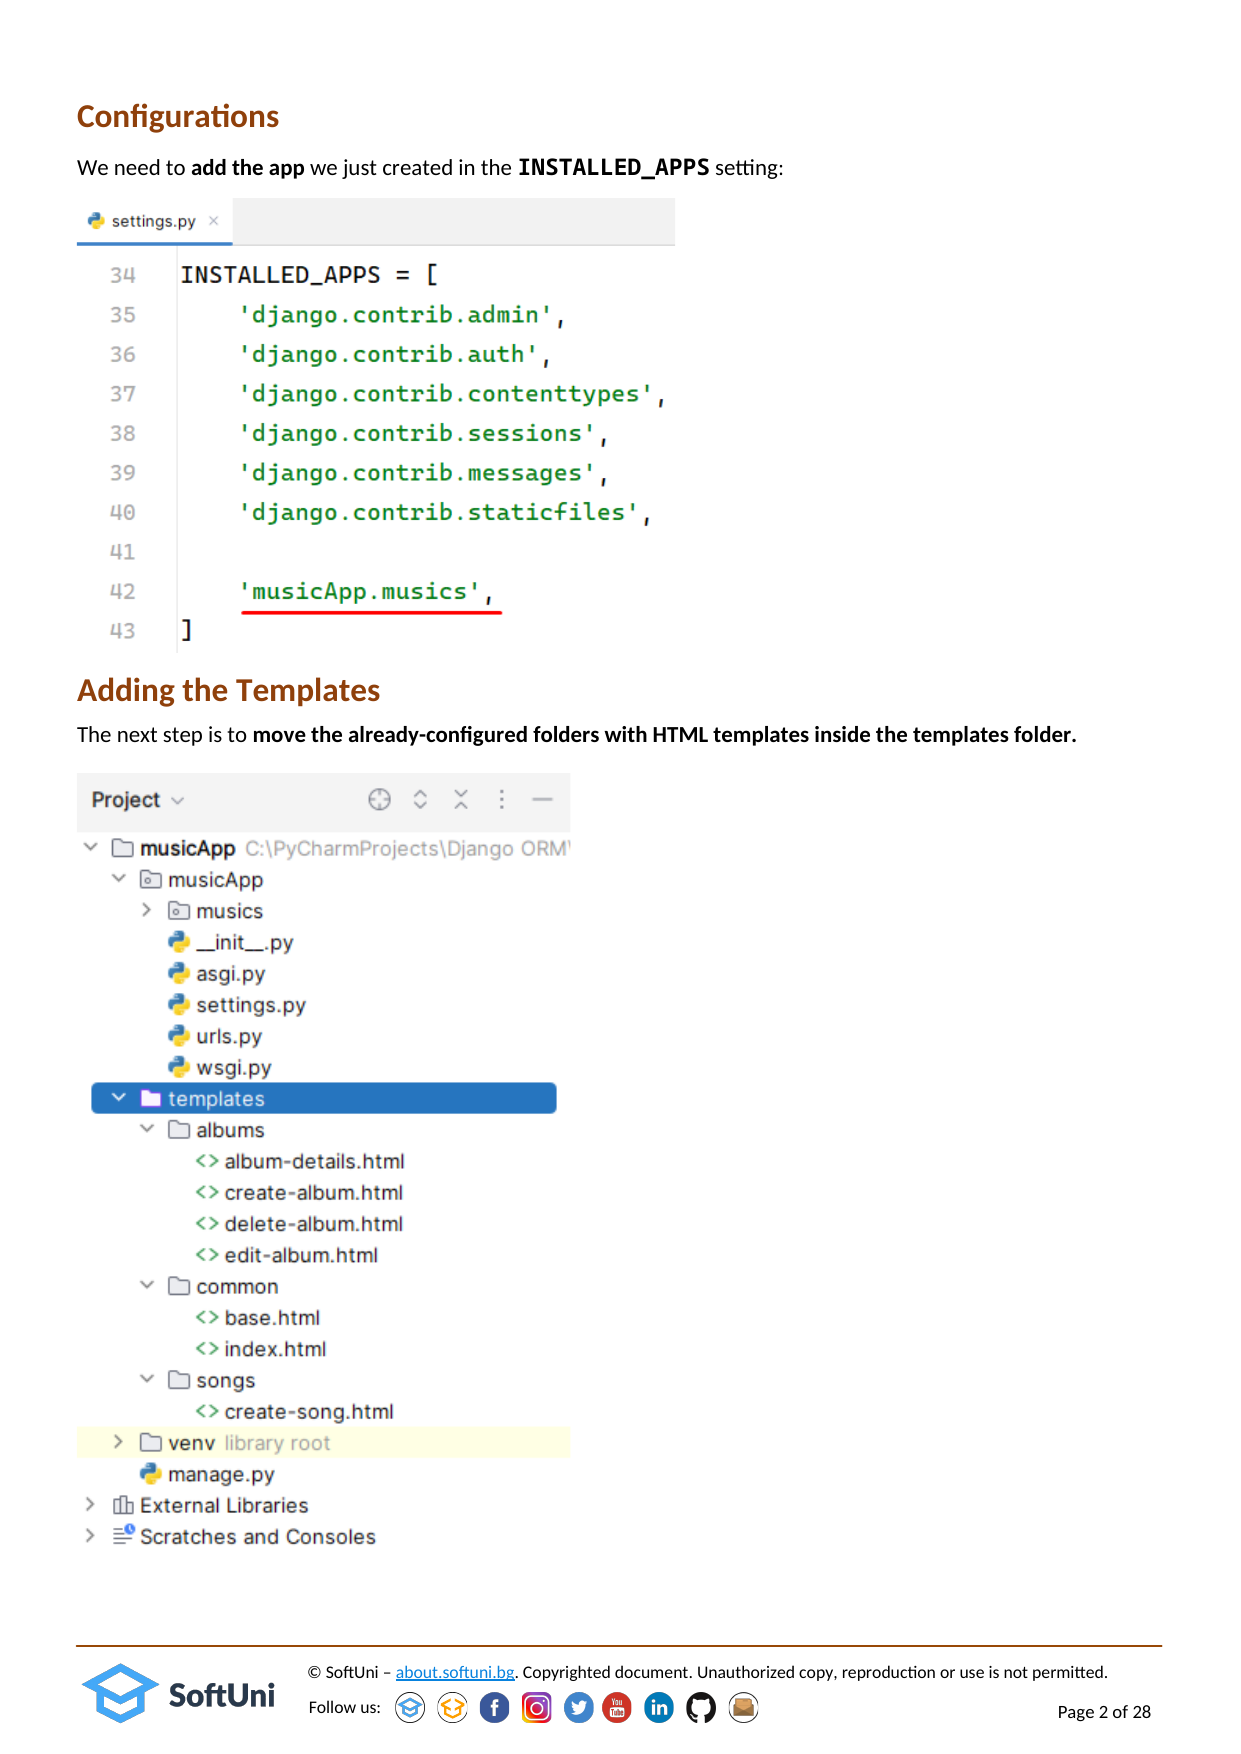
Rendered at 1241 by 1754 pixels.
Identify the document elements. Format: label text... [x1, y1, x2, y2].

picture [395, 1692, 425, 1723]
picture [665, 1714, 674, 1723]
picture [644, 1714, 653, 1723]
picture [564, 1692, 594, 1723]
subtitle Adding the Templates [77, 669, 1163, 710]
picture [76, 198, 676, 653]
picture [665, 1692, 674, 1701]
text The next step is to move the already-configured folders with HTML templates inside the templates folder. [77, 720, 1163, 748]
subtitle Configurations [77, 95, 1163, 136]
picture [76, 773, 571, 1552]
picture [522, 1692, 552, 1723]
picture [437, 1692, 468, 1723]
picture [644, 1692, 653, 1701]
picture [602, 1692, 632, 1723]
picture [75, 1658, 281, 1729]
picture [728, 1692, 759, 1723]
picture [479, 1692, 510, 1723]
picture [658, 1705, 667, 1714]
picture [686, 1692, 716, 1723]
text We need to add the app we just created in the INSTALLED_APPS setting: [77, 151, 1163, 182]
